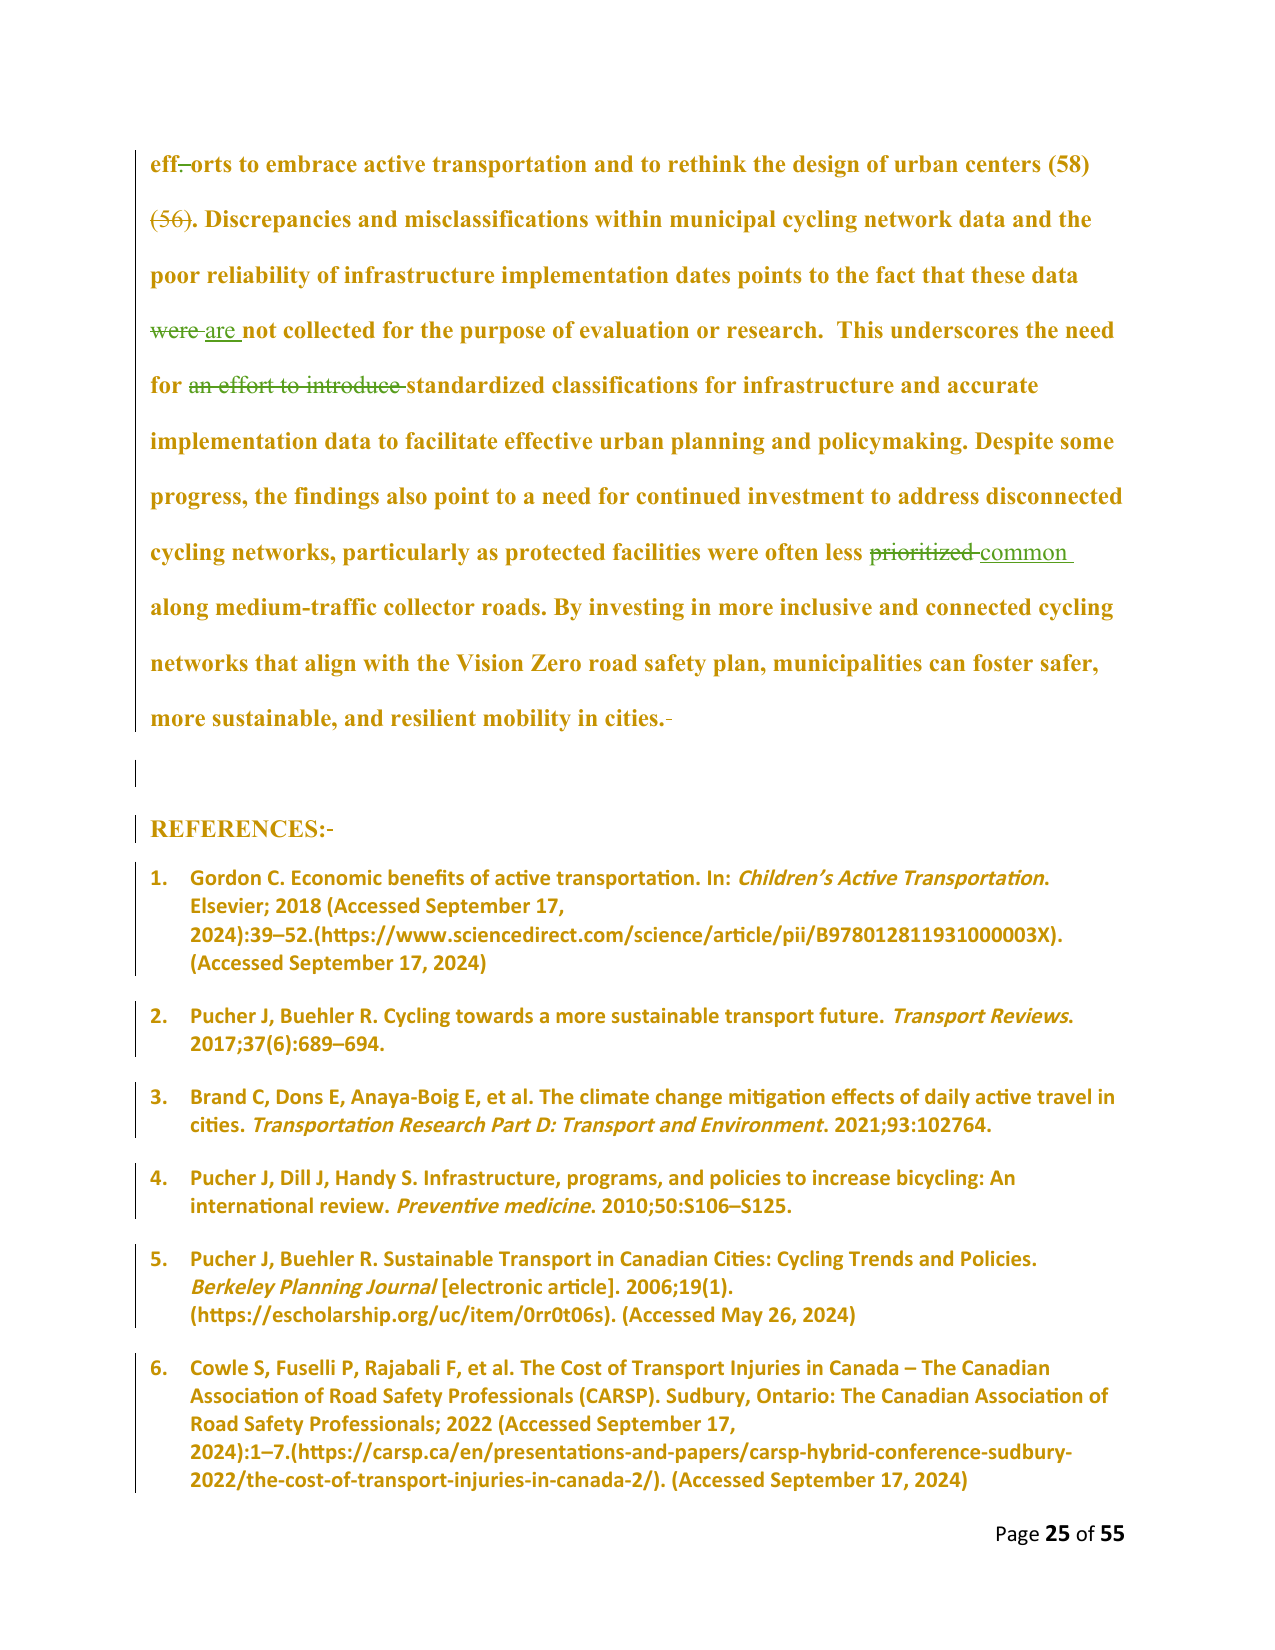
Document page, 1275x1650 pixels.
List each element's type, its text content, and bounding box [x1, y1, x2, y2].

text REFERENCES: [150, 815, 1125, 843]
text 1. Gordon C. Economic benefits of active transportation. In: Children’s Active Transportation. Elsevier; 2018 (Accessed September 17, 2024):39–52.(https://www.sciencedirect.com/science/article/pii/B978012811931000003X). (Accessed September 17, 2024) [150, 862, 1125, 976]
text 5. Pucher J, Buehler R. Sustainable Transport in Canadian Cities: Cycling Trends and Policies. Berkeley Planning Journal [electronic article]. 2006;19(1). (https://escholarship.org/uc/item/0rr0t06s). (Accessed May 26, 2024) [150, 1244, 1125, 1328]
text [150, 150, 1125, 732]
text 6. Cowle S, Fuselli P, Rajabali F, et al. The Cost of Transport Injuries in Canada – The Canadian Association of Road Safety Professionals (CARSP). Sudbury, Ontario: The Canadian Association of Road Safety Professionals; 2022 (Accessed September 17, 2024):1–7.(https://carsp.ca/en/presentations-and-papers/carsp-hybrid-conference-sudbury-2022/the-cost-of-transport-injuries-in-canada-2/). (Accessed September 17, 2024) [150, 1353, 1125, 1493]
text 2. Pucher J, Buehler R. Cycling towards a more sustainable transport future. Transport Reviews. 2017;37(6):689–694. [150, 1001, 1125, 1057]
text 4. Pucher J, Dill J, Handy S. Infrastructure, programs, and policies to increase bicycling: An international review. Preventive medicine. 2010;50:S106–S125. [150, 1163, 1125, 1219]
text 3. Brand C, Dons E, Anaya-Boig E, et al. The climate change mitigation effects of daily active travel in cities. Transportation Research Part D: Transport and Environment. 2021;93:102764. [150, 1082, 1125, 1138]
